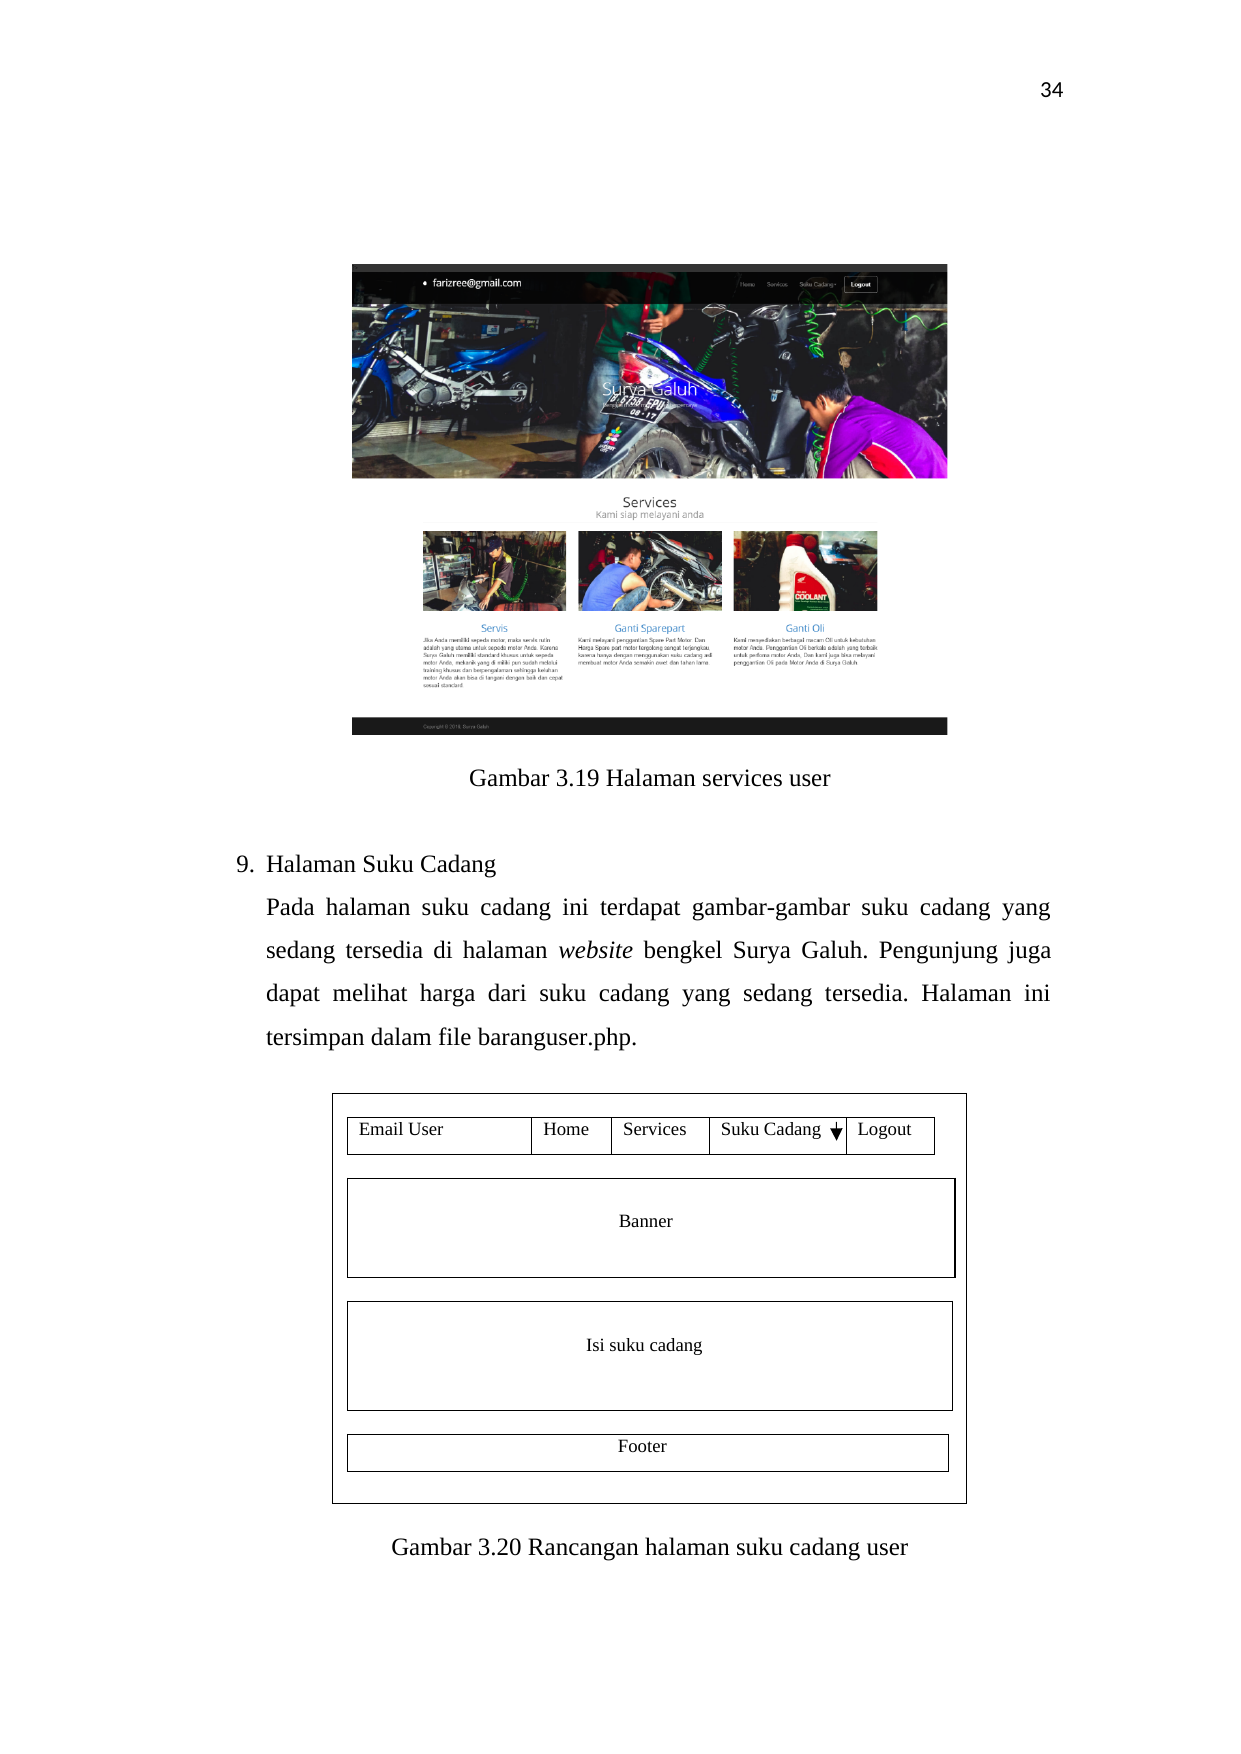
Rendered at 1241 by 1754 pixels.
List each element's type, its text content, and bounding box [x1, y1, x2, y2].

text Gambar 3.20 Rancangan halaman suku cadang user [236, 1532, 1063, 1561]
table_header [333, 1094, 966, 1503]
picture [352, 264, 948, 735]
list Halaman Suku Cadang [236, 849, 1052, 878]
text Gambar 3.19 Halaman services user [236, 763, 1063, 792]
text Pada halaman suku cadang ini terdapat gambar-gambar suku cadang yang sedang tersedia di halaman website bengkel Surya Galuh. Pengunjung juga dapat melihat harga dari suku cadang yang sedang tersedia. Halaman ini tersimpan dalam file baranguser.php. [266, 892, 1052, 1050]
